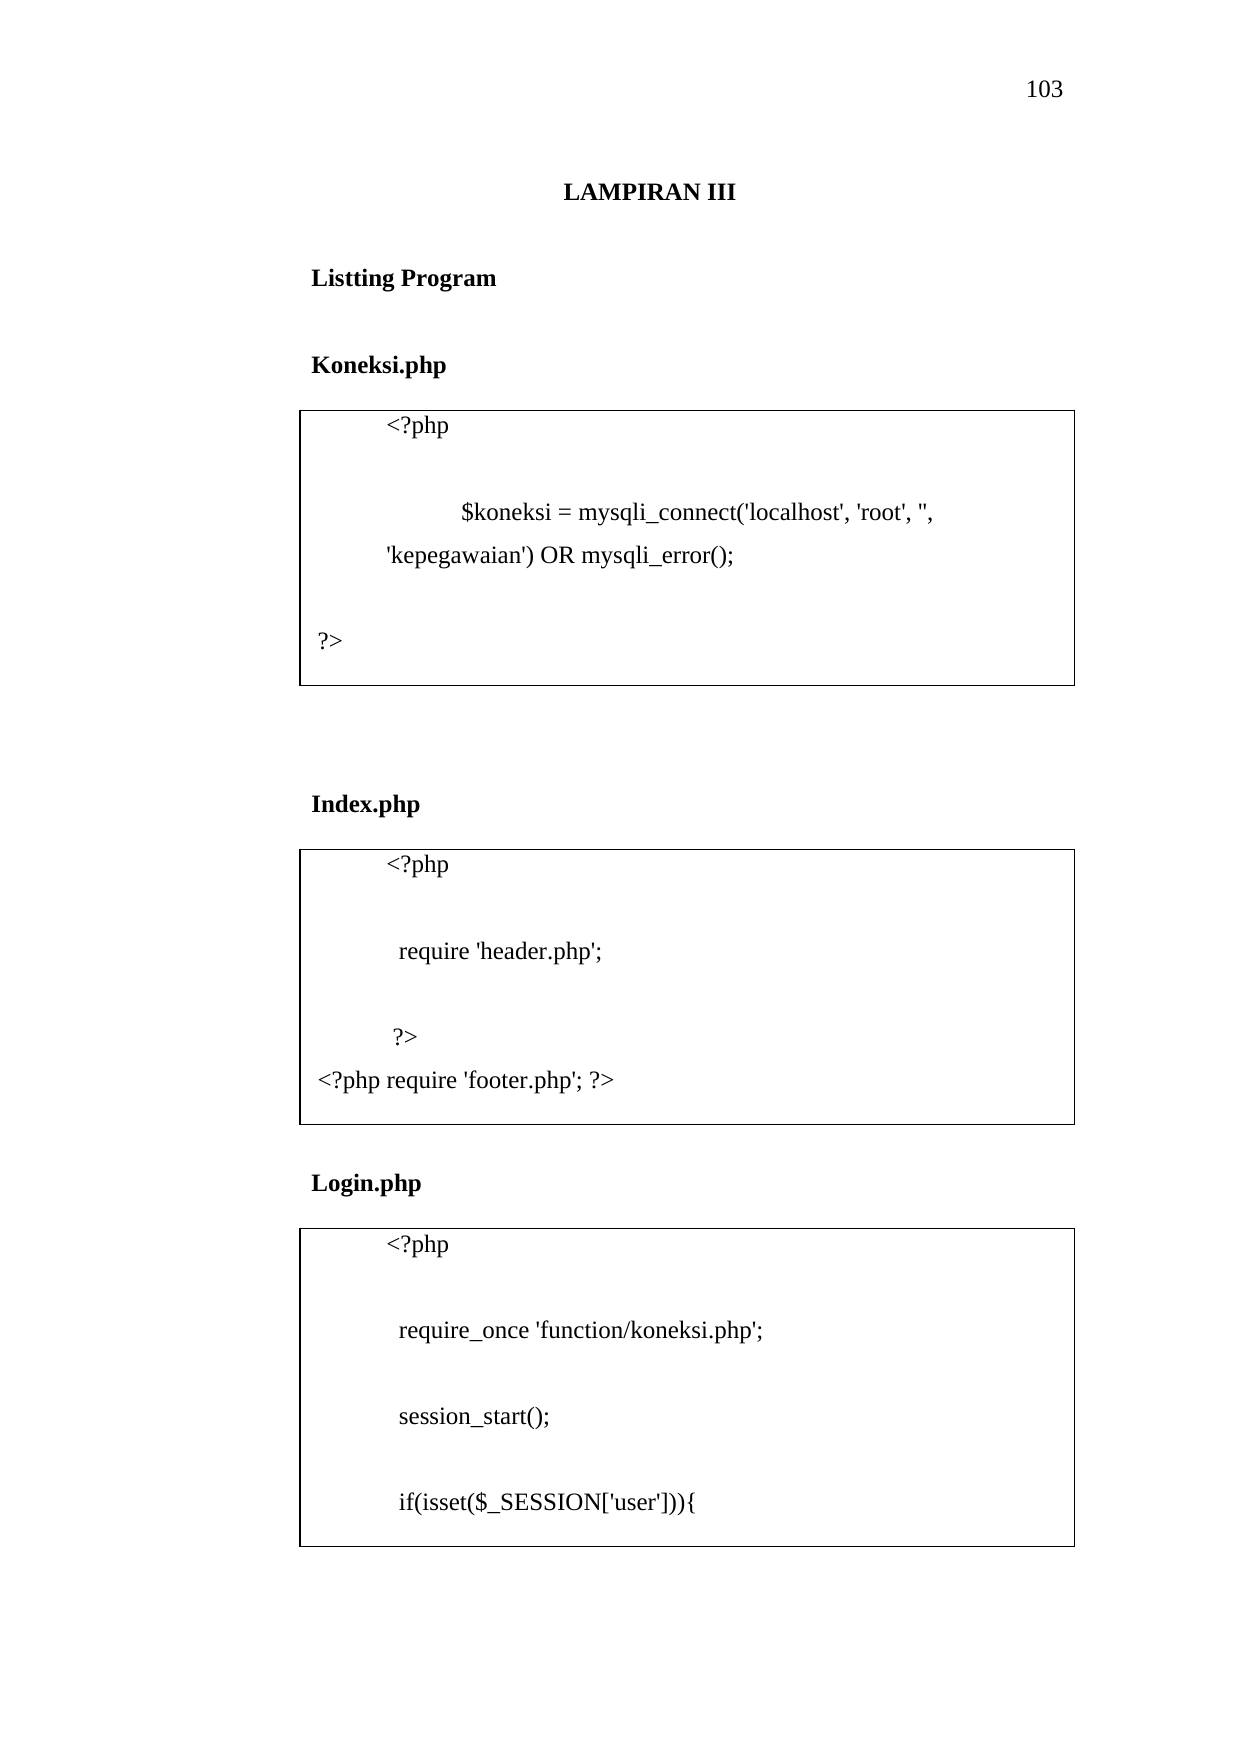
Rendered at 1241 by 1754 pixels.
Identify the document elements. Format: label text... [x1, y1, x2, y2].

table_header <?php require 'header.php'; ?> <?php require 'footer.php'; ?> [301, 850, 1074, 1124]
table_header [301, 1229, 1074, 1546]
list Login.php [311, 1168, 1063, 1197]
list Listting Program [311, 263, 1063, 292]
list Index.php [311, 789, 1063, 817]
list Koneksi.php [311, 350, 1063, 378]
text LAMPIRAN III [236, 177, 1063, 206]
table_header <?php $koneksi = mysqli_connect('localhost', 'root', '', 'kepegawaian') OR mysqli_error(); ?> [301, 411, 1074, 685]
